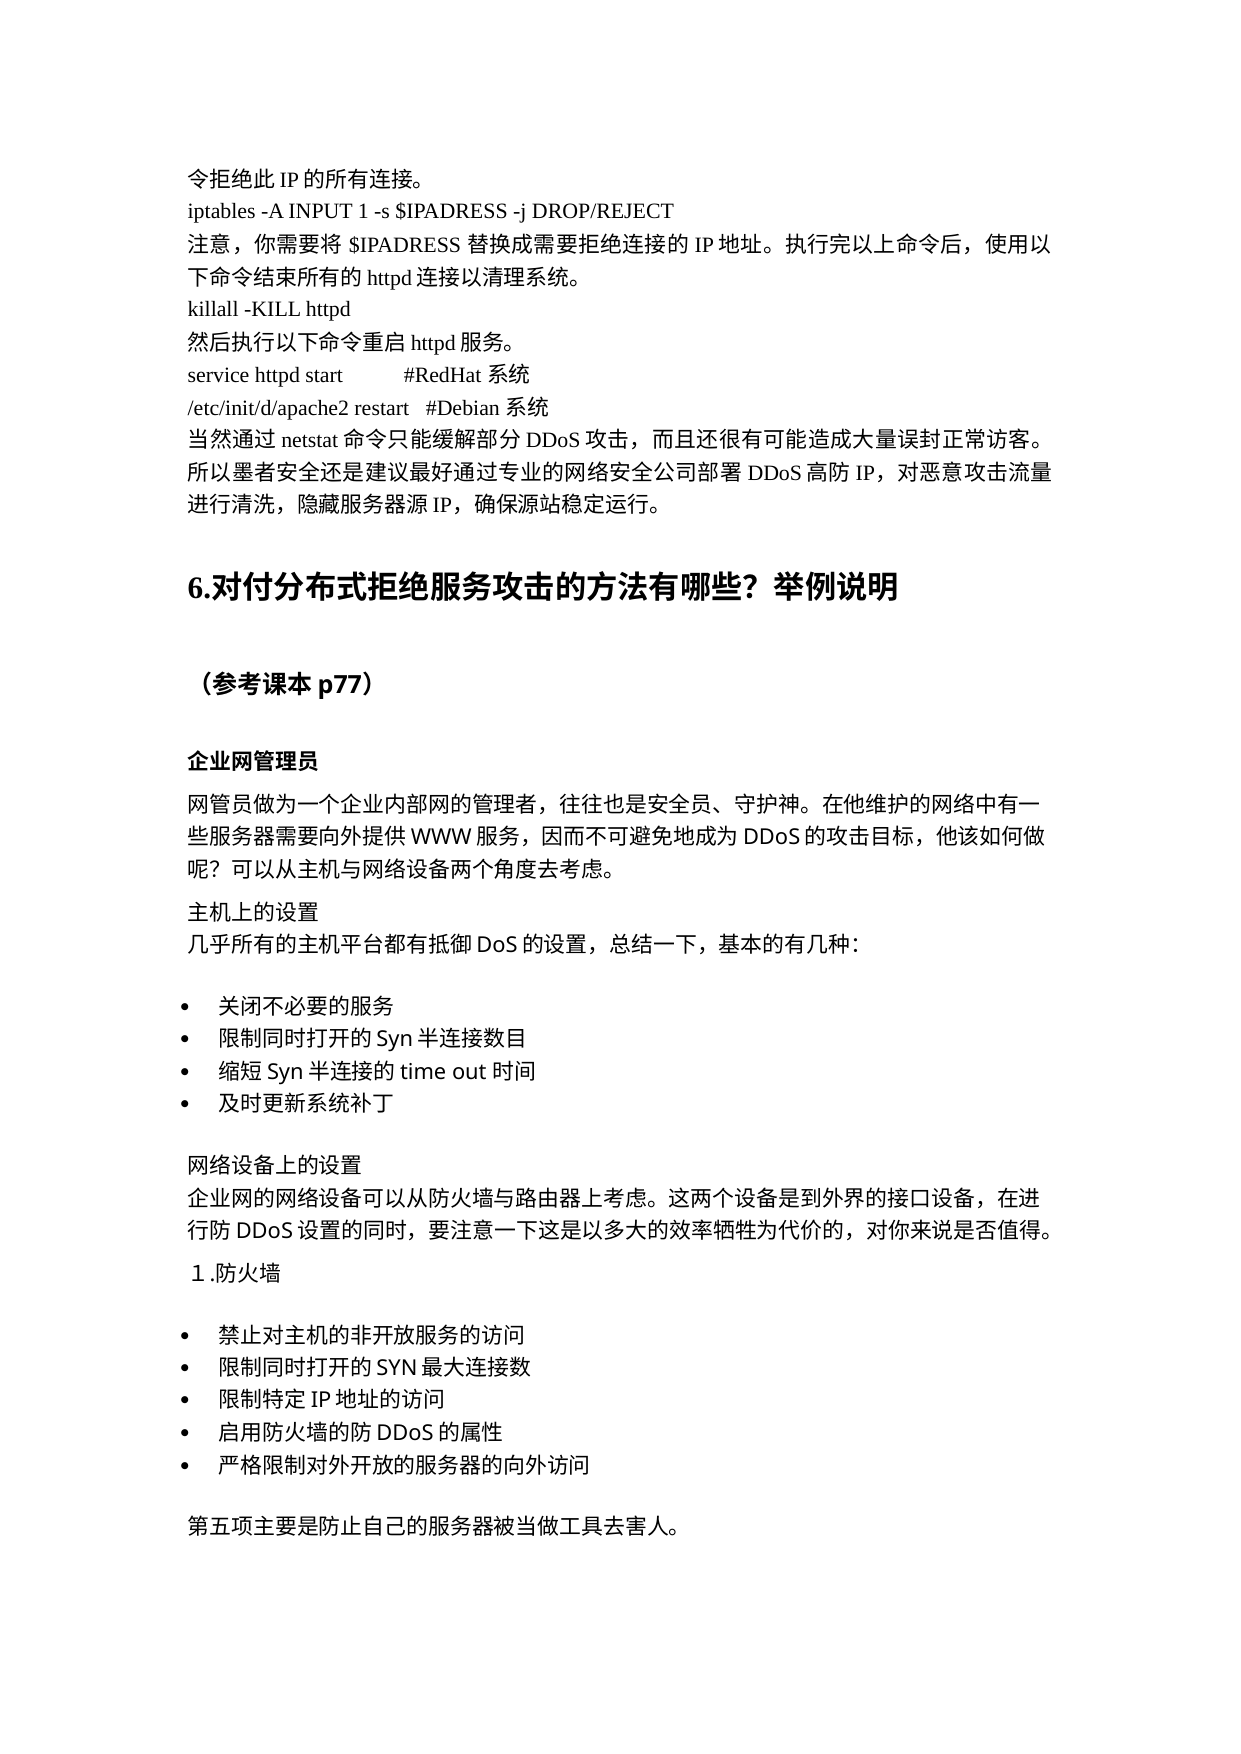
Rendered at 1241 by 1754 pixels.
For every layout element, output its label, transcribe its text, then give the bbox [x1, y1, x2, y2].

list 严格限制对外开放的服务器的向外访问 [181, 1447, 1053, 1480]
text 注意，你需要将 $IPADRESS 替换成需要拒绝连接的IP地址。执行完以上命令后，使用以下命令结束所有的httpd连接以清理系统。 [187, 227, 1053, 292]
text 企业网管理员 [187, 743, 1053, 776]
text 当然通过netstat命令只能缓解部分DDoS攻击，而且还很有可能造成大量误封正常访客。所以墨者安全还是建议最好通过专业的网络安全公司部署DDoS高防IP，对恶意攻击流量进行清洗，隐藏服务器源IP，确保源站稳定运行。 [187, 422, 1053, 519]
list 及时更新系统补丁 [181, 1086, 1053, 1118]
text １.防火墙 [187, 1256, 1053, 1288]
text 网管员做为一个企业内部网的管理者，往往也是安全员、守护神。在他维护的网络中有一些服务器需要向外提供WWW服务，因而不可避免地成为DDoS的攻击目标，他该如何做呢？可以从主机与网络设备两个角度去考虑。 [187, 786, 1053, 884]
text 网络设备上的设置 企业网的网络设备可以从防火墙与路由器上考虑。这两个设备是到外界的接口设备，在进行防DDoS设置的同时，要注意一下这是以多大的效率牺牲为代价的，对你来说是否值得。 [187, 1148, 1053, 1245]
text （参考课本p77） [187, 650, 1053, 715]
text /etc/init/d/apache2 restart #Debian 系统 [187, 389, 1053, 422]
text 主机上的设置 几乎所有的主机平台都有抵御DoS的设置，总结一下，基本的有几种： [187, 894, 1053, 959]
list 启用防火墙的防DDoS的属性 [181, 1415, 1053, 1447]
list 关闭不必要的服务 [181, 988, 1053, 1021]
list 缩短Syn半连接的time out 时间 [181, 1053, 1053, 1086]
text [187, 162, 1053, 194]
list 限制特定IP地址的访问 [181, 1382, 1053, 1415]
list 限制同时打开的SYN最大连接数 [181, 1350, 1053, 1382]
text killall -KILL httpd [187, 292, 1053, 324]
list 限制同时打开的Syn半连接数目 [181, 1021, 1053, 1053]
list 禁止对主机的非开放服务的访问 [181, 1317, 1053, 1350]
text iptables -A INPUT 1 -s $IPADRESS -j DROP/REJECT [187, 194, 1053, 227]
text 然后执行以下命令重启httpd服务。 [187, 324, 1053, 357]
text service httpd start #RedHat 系统 [187, 357, 1053, 389]
subtitle 6.对付分布式拒绝服务攻击的方法有哪些？举例说明 [187, 552, 1053, 617]
text 第五项主要是防止自己的服务器被当做工具去害人。 [187, 1509, 1053, 1541]
